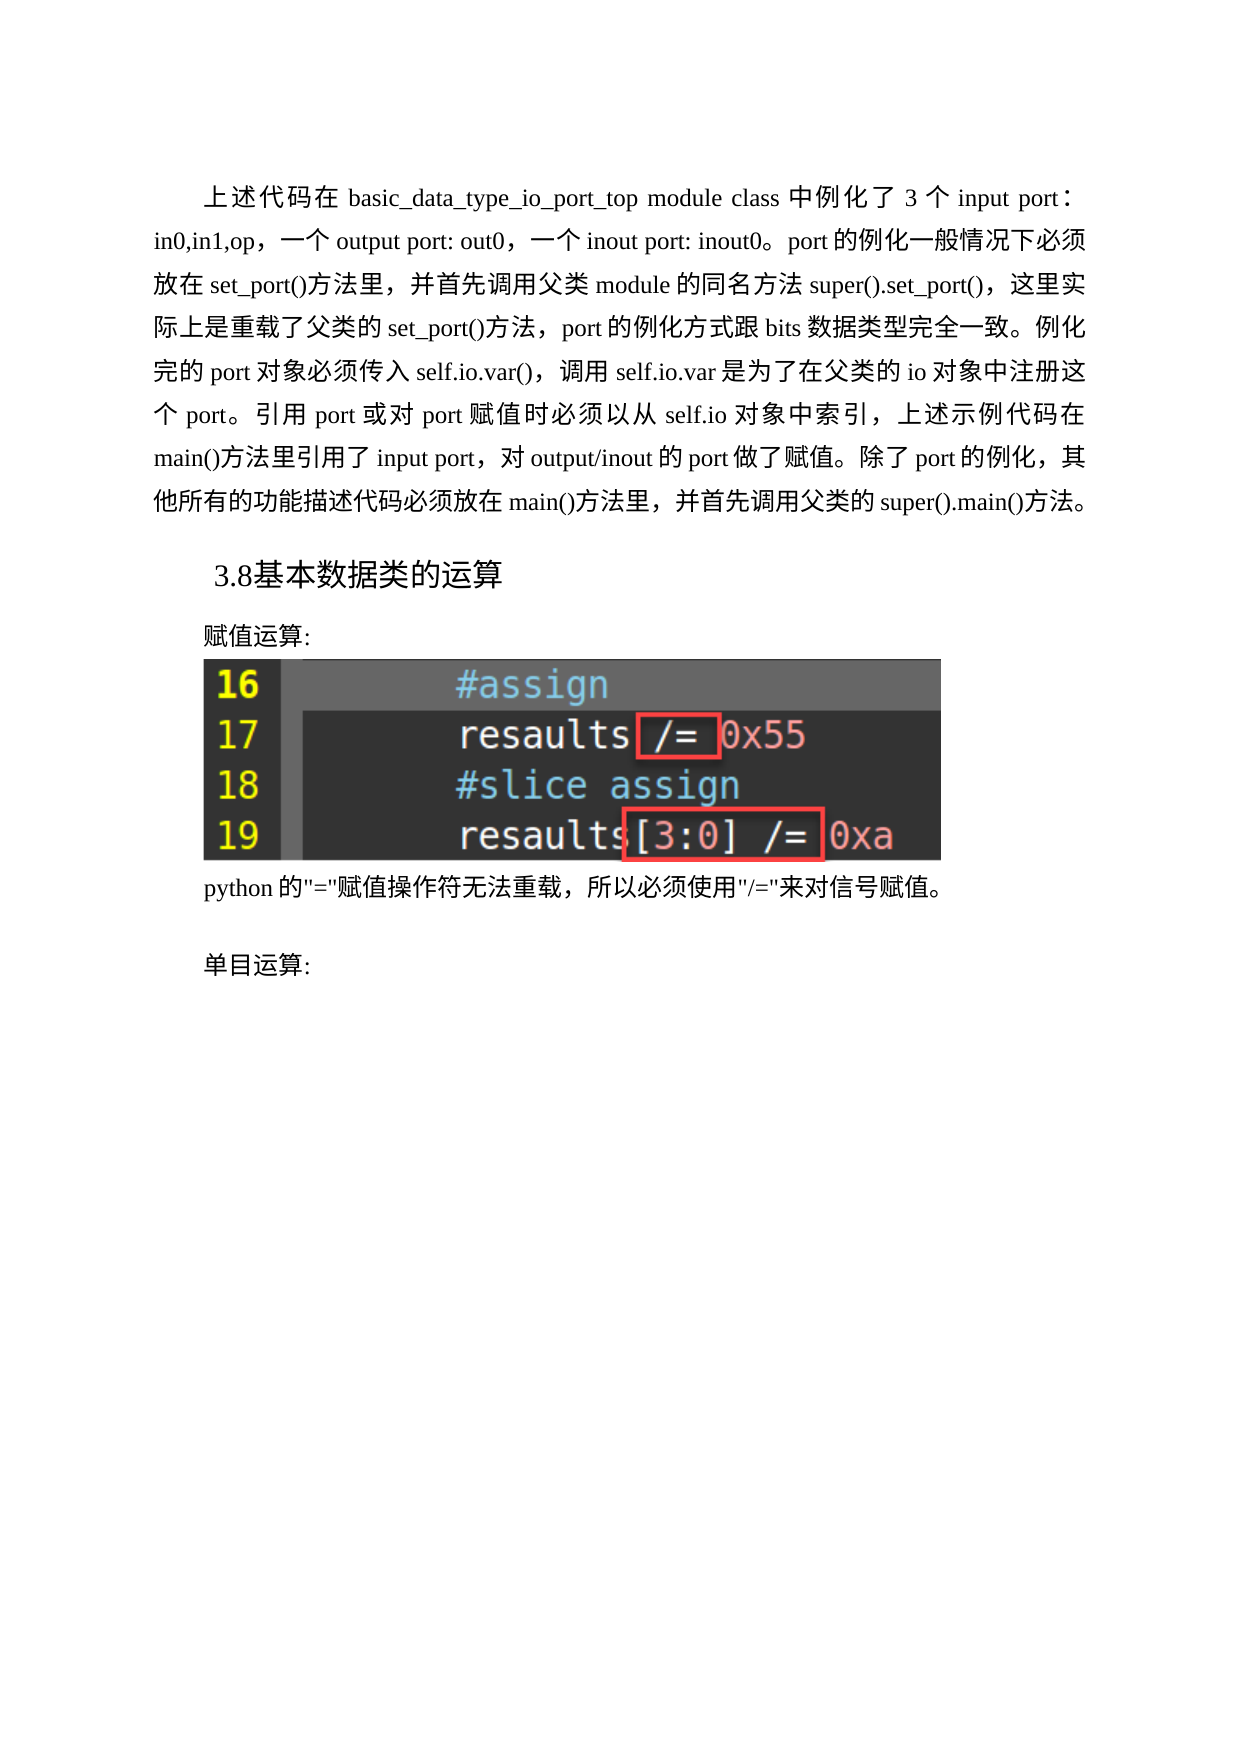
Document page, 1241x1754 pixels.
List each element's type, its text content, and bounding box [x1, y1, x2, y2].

text 上述代码在basic_data_type_io_port_top module class中例化了3个input port：in0,in1,op，一个output port: out0，一个inout port: inout0。port的例化一般情况下必须放在set_port()方法里，并首先调用父类module的同名方法super().set_port()，这里实际上是重载了父类的set_port()方法，port的例化方式跟bits数据类型完全一致。例化完的port对象必须传入self.io.var()，调用self.io.var是为了在父类的io对象中注册这个port。引用port或对port赋值时必须以从self.io对象中索引，上述示例代码在main()方法里引用了input port，对output/inout的port做了赋值。除了port的例化，其他所有的功能描述代码必须放在main()方法里，并首先调用父类的super().main()方法。 [153, 177, 1087, 517]
text 赋值运算: [153, 616, 1087, 653]
text python的"="赋值操作符无法重载，所以必须使用"/="来对信号赋值。 [153, 867, 1087, 904]
text 单目运算: [153, 945, 1087, 982]
subtitle 基本数据类的运算 [213, 550, 1087, 595]
picture [203, 659, 941, 862]
